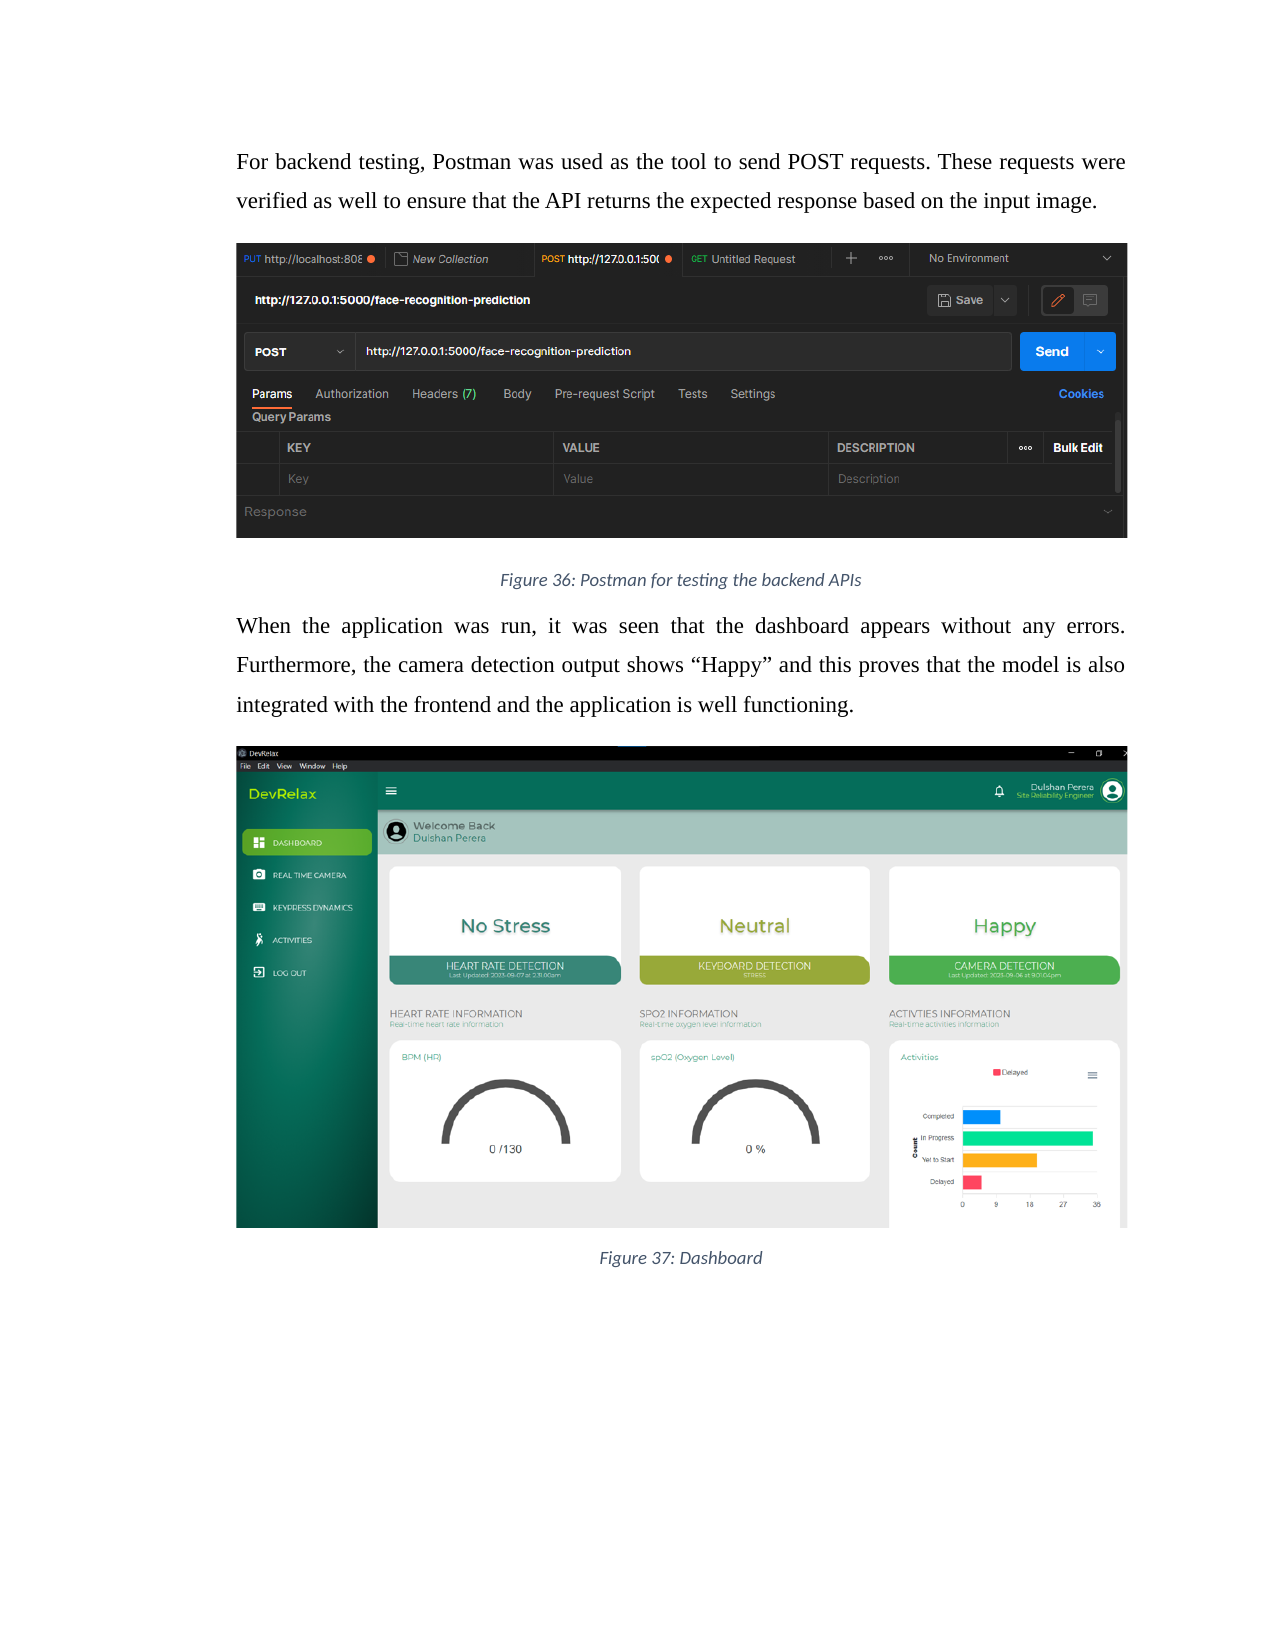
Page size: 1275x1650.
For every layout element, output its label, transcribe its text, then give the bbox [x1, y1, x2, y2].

text Figure 36: Postman for testing the backend APIs [236, 568, 1127, 591]
picture [236, 243, 1128, 538]
text When the application was run, it was seen that the dashboard appears without any errors. Furthermore, the camera detection output shows “Happy” and this proves that the model is also integrated with the frontend and the application is well functioning. [236, 612, 1127, 717]
text For backend testing, Postman was used as the tool to send POST requests. These requests were verified as well to ensure that the API returns the expected response based on the input image. [236, 148, 1127, 213]
picture [236, 746, 1128, 1228]
text Figure 37: Dashboard [236, 1246, 1127, 1269]
